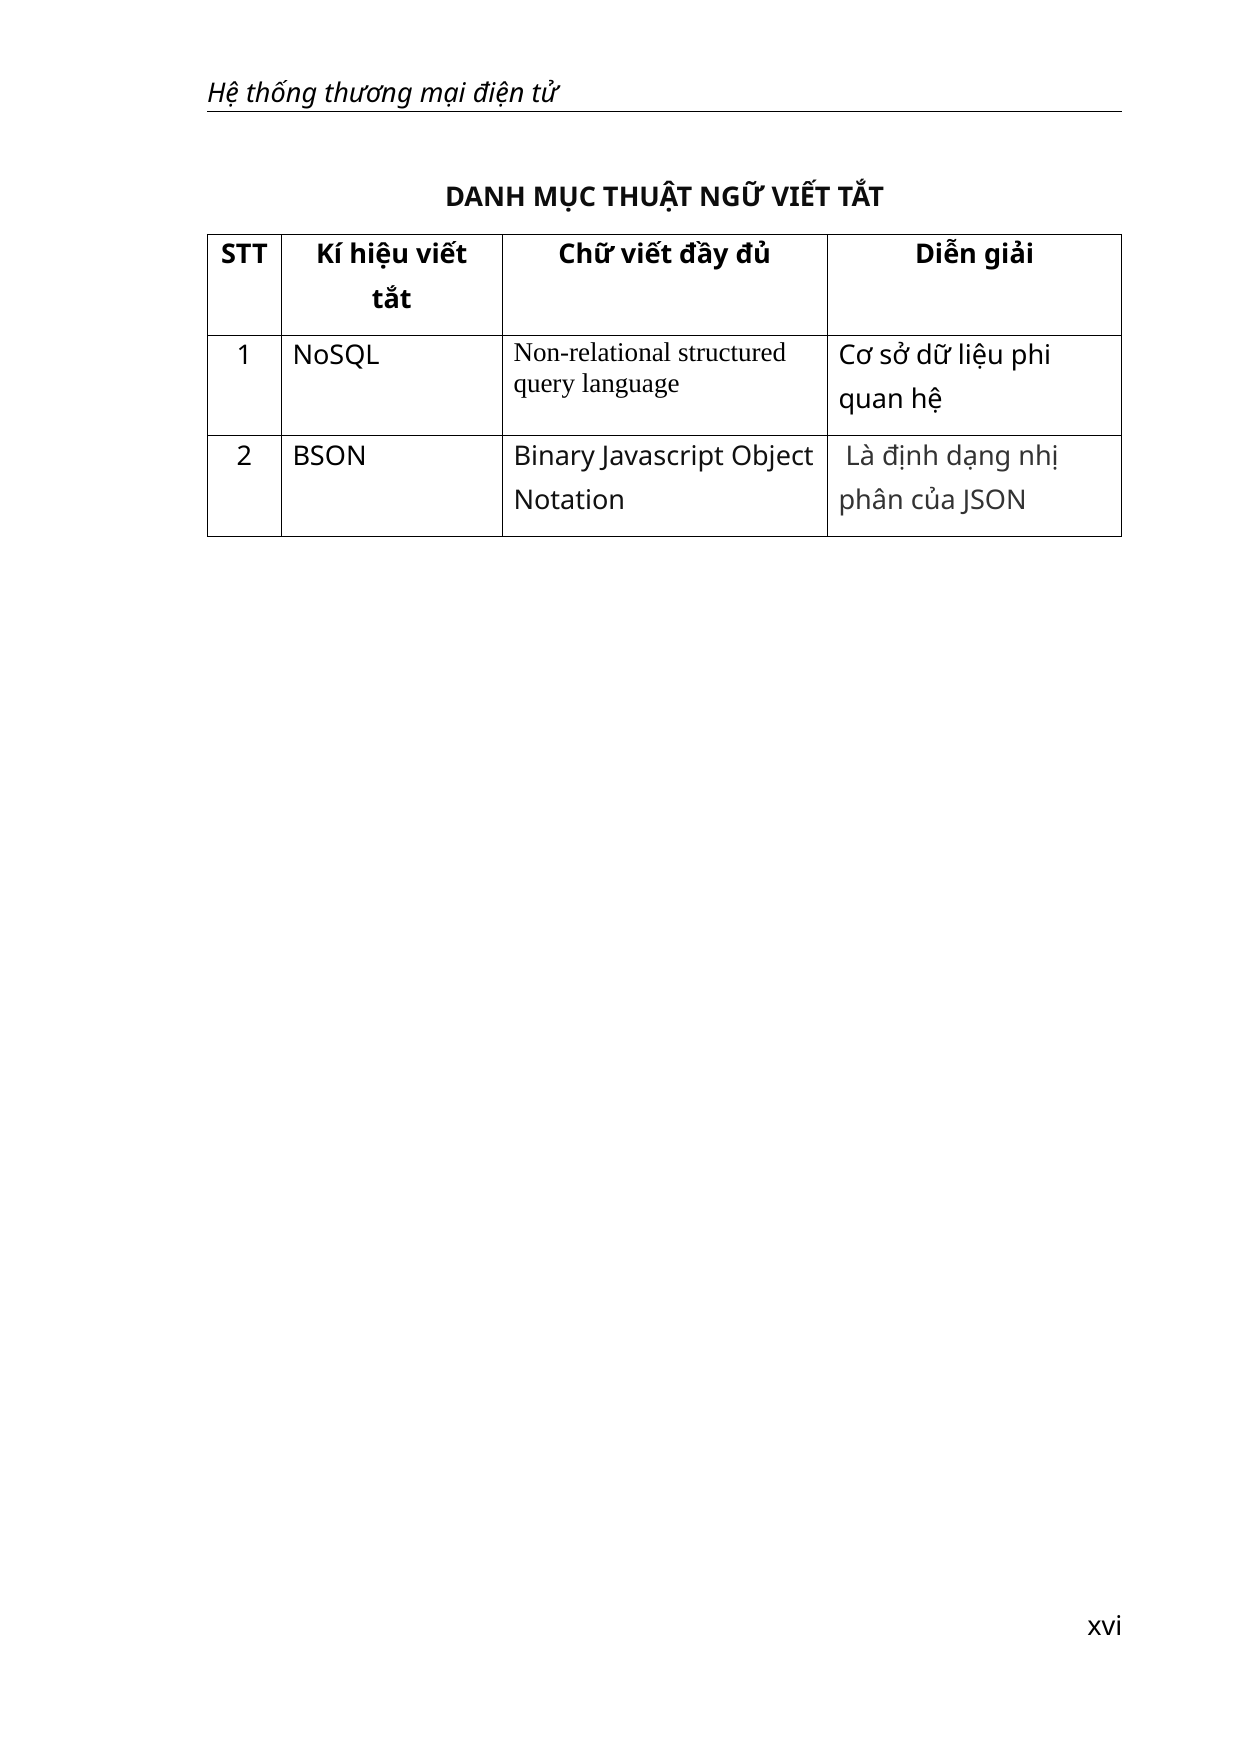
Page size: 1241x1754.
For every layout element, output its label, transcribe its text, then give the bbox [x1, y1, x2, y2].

table_cell 1 [208, 336, 281, 435]
table_cell NoSQL [282, 336, 502, 435]
table_cell Binary Javascript Object Notation [503, 436, 827, 536]
table_cell BSON [282, 436, 502, 536]
table_header Chữ viết đầy đủ [503, 235, 827, 334]
table_header Kí hiệu viết tắt [282, 235, 502, 334]
table_header STT [208, 235, 281, 334]
table_cell Non-relational structured query language [503, 336, 827, 435]
subtitle DANH MỤC THUẬT NGỮ VIẾT TẮT [207, 177, 1122, 214]
table_header Diễn giải [828, 235, 1121, 334]
table_cell Cơ sở dữ liệu phi quan hệ [828, 336, 1121, 435]
table_cell Là định dạng nhị phân của JSON [828, 436, 1121, 536]
table_cell 2 [208, 436, 281, 536]
